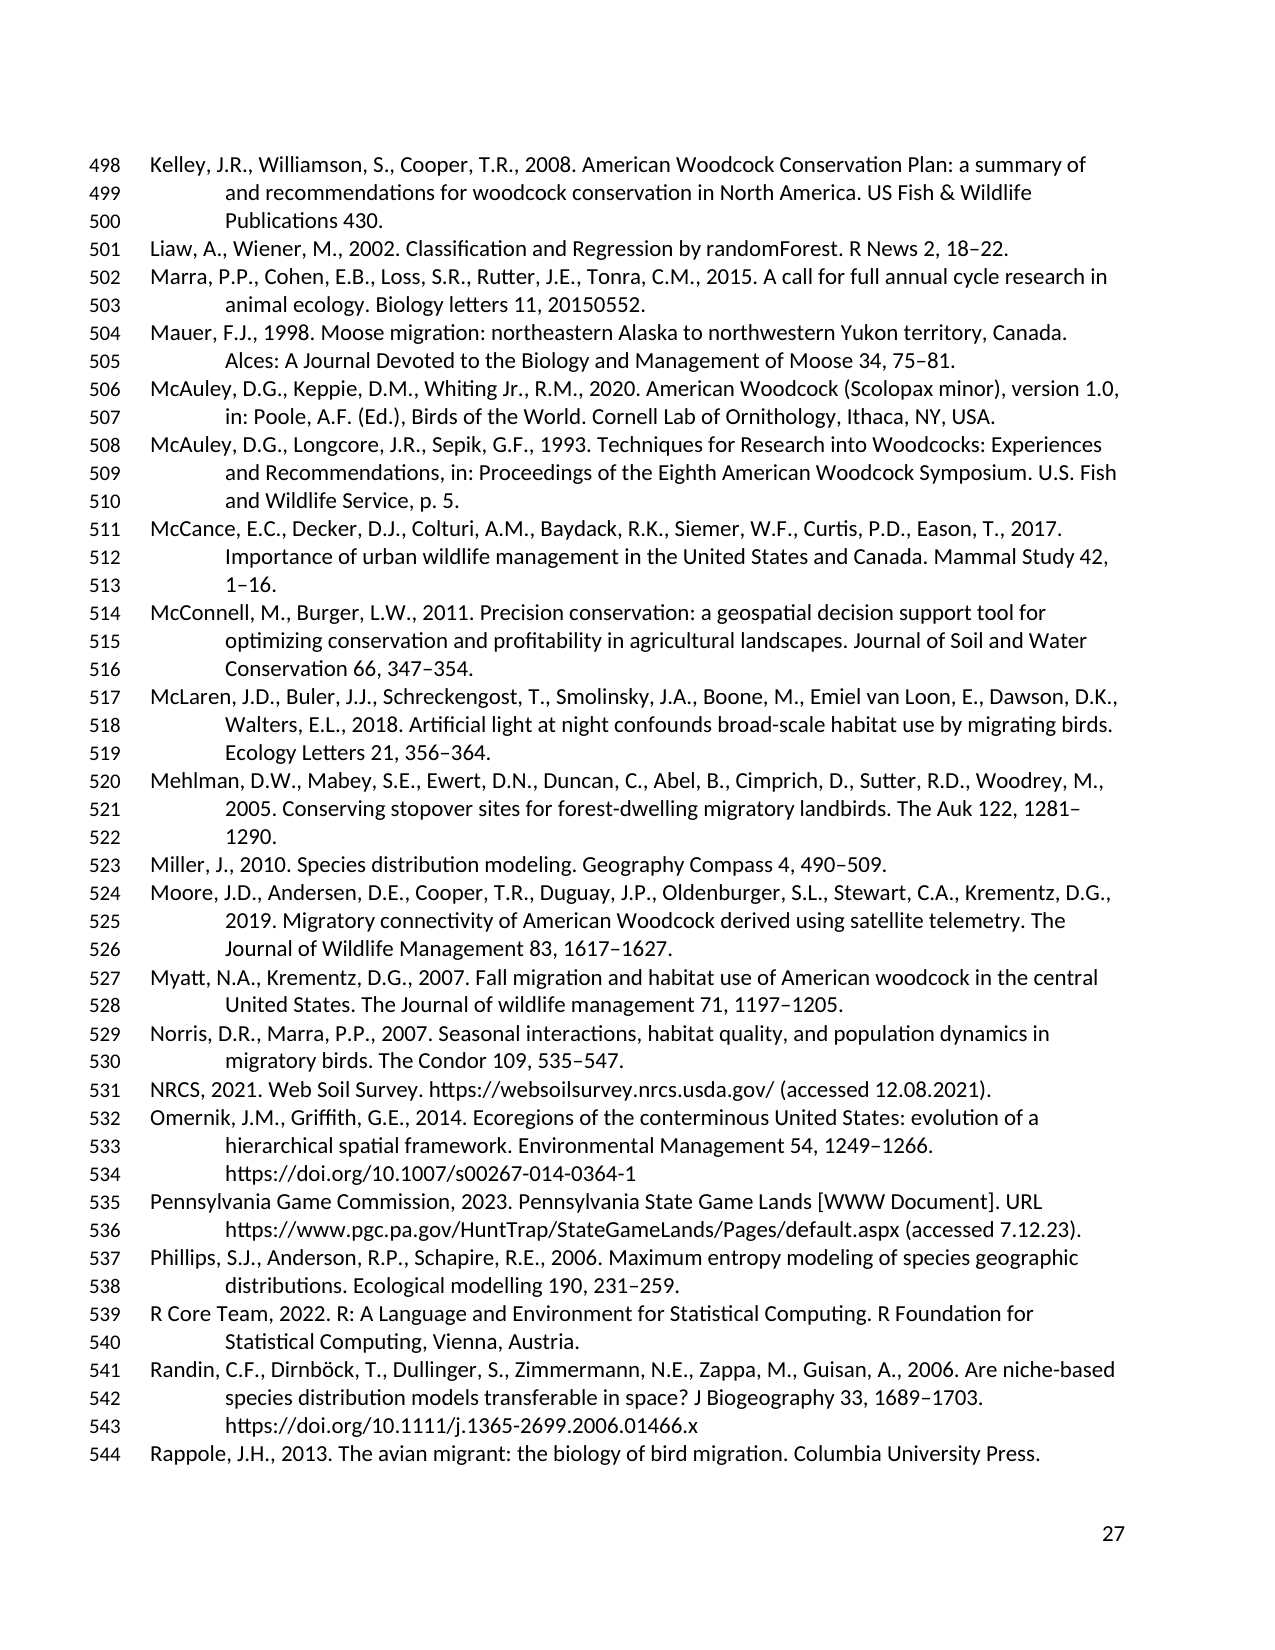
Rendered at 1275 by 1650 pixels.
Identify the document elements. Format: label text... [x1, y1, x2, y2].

text McAuley, D.G., Longcore, J.R., Sepik, G.F., 1993. Techniques for Research into Woodcocks: Experiences and Recommendations, in: Proceedings of the Eighth American Woodcock Symposium. U.S. Fish and Wildlife Service, p. 5. [150, 430, 1125, 514]
text R Core Team, 2022. R: A Language and Environment for Statistical Computing. R Foundation for Statistical Computing, Vienna, Austria. [150, 1299, 1125, 1355]
text NRCS, 2021. Web Soil Survey. https://websoilsurvey.nrcs.usda.gov/ (accessed 12.08.2021). [150, 1075, 1125, 1103]
text Myatt, N.A., Krementz, D.G., 2007. Fall migration and habitat use of American woodcock in the central United States. The Journal of wildlife management 71, 1197–1205. [150, 963, 1125, 1019]
text Pennsylvania Game Commission, 2023. Pennsylvania State Game Lands [WWW Document]. URL https://www.pgc.pa.gov/HuntTrap/StateGameLands/Pages/default.aspx (accessed 7.12.23). [150, 1187, 1125, 1243]
text Liaw, A., Wiener, M., 2002. Classification and Regression by randomForest. R News 2, 18–22. [150, 234, 1125, 262]
text Mehlman, D.W., Mabey, S.E., Ewert, D.N., Duncan, C., Abel, B., Cimprich, D., Sutter, R.D., Woodrey, M., 2005. Conserving stopover sites for forest-dwelling migratory landbirds. The Auk 122, 1281–1290. [150, 766, 1125, 851]
text McCance, E.C., Decker, D.J., Colturi, A.M., Baydack, R.K., Siemer, W.F., Curtis, P.D., Eason, T., 2017. Importance of urban wildlife management in the United States and Canada. Mammal Study 42, 1–16. [150, 514, 1125, 598]
text McLaren, J.D., Buler, J.J., Schreckengost, T., Smolinsky, J.A., Boone, M., Emiel van Loon, E., Dawson, D.K., Walters, E.L., 2018. Artificial light at night confounds broad-scale habitat use by migrating birds. Ecology Letters 21, 356–364. [150, 682, 1125, 766]
text Marra, P.P., Cohen, E.B., Loss, S.R., Rutter, J.E., Tonra, C.M., 2015. A call for full annual cycle research in animal ecology. Biology letters 11, 20150552. [150, 262, 1125, 318]
text Phillips, S.J., Anderson, R.P., Schapire, R.E., 2006. Maximum entropy modeling of species geographic distributions. Ecological modelling 190, 231–259. [150, 1243, 1125, 1299]
text McConnell, M., Burger, L.W., 2011. Precision conservation: a geospatial decision support tool for optimizing conservation and profitability in agricultural landscapes. Journal of Soil and Water Conservation 66, 347–354. [150, 598, 1125, 682]
text McAuley, D.G., Keppie, D.M., Whiting Jr., R.M., 2020. American Woodcock (Scolopax minor), version 1.0, in: Poole, A.F. (Ed.), Birds of the World. Cornell Lab of Ornithology, Ithaca, NY, USA. [150, 374, 1125, 430]
text Rappole, J.H., 2013. The avian migrant: the biology of bird migration. Columbia University Press. [150, 1439, 1125, 1467]
text Miller, J., 2010. Species distribution modeling. Geography Compass 4, 490–509. [150, 851, 1125, 878]
text Norris, D.R., Marra, P.P., 2007. Seasonal interactions, habitat quality, and population dynamics in migratory birds. The Condor 109, 535–547. [150, 1019, 1125, 1075]
text Omernik, J.M., Griffith, G.E., 2014. Ecoregions of the conterminous United States: evolution of a hierarchical spatial framework. Environmental Management 54, 1249–1266. https://doi.org/10.1007/s00267-014-0364-1 [150, 1103, 1125, 1187]
text Moore, J.D., Andersen, D.E., Cooper, T.R., Duguay, J.P., Oldenburger, S.L., Stewart, C.A., Krementz, D.G., 2019. Migratory connectivity of American Woodcock derived using satellite telemetry. The Journal of Wildlife Management 83, 1617–1627. [150, 878, 1125, 963]
text Kelley, J.R., Williamson, S., Cooper, T.R., 2008. American Woodcock Conservation Plan: a summary of and recommendations for woodcock conservation in North America. US Fish & Wildlife Publications 430. [150, 150, 1125, 234]
text Randin, C.F., Dirnböck, T., Dullinger, S., Zimmermann, N.E., Zappa, M., Guisan, A., 2006. Are niche-based species distribution models transferable in space? J Biogeography 33, 1689–1703. https://doi.org/10.1111/j.1365-2699.2006.01466.x [150, 1355, 1125, 1439]
text Mauer, F.J., 1998. Moose migration: northeastern Alaska to northwestern Yukon territory, Canada. Alces: A Journal Devoted to the Biology and Management of Moose 34, 75–81. [150, 318, 1125, 374]
